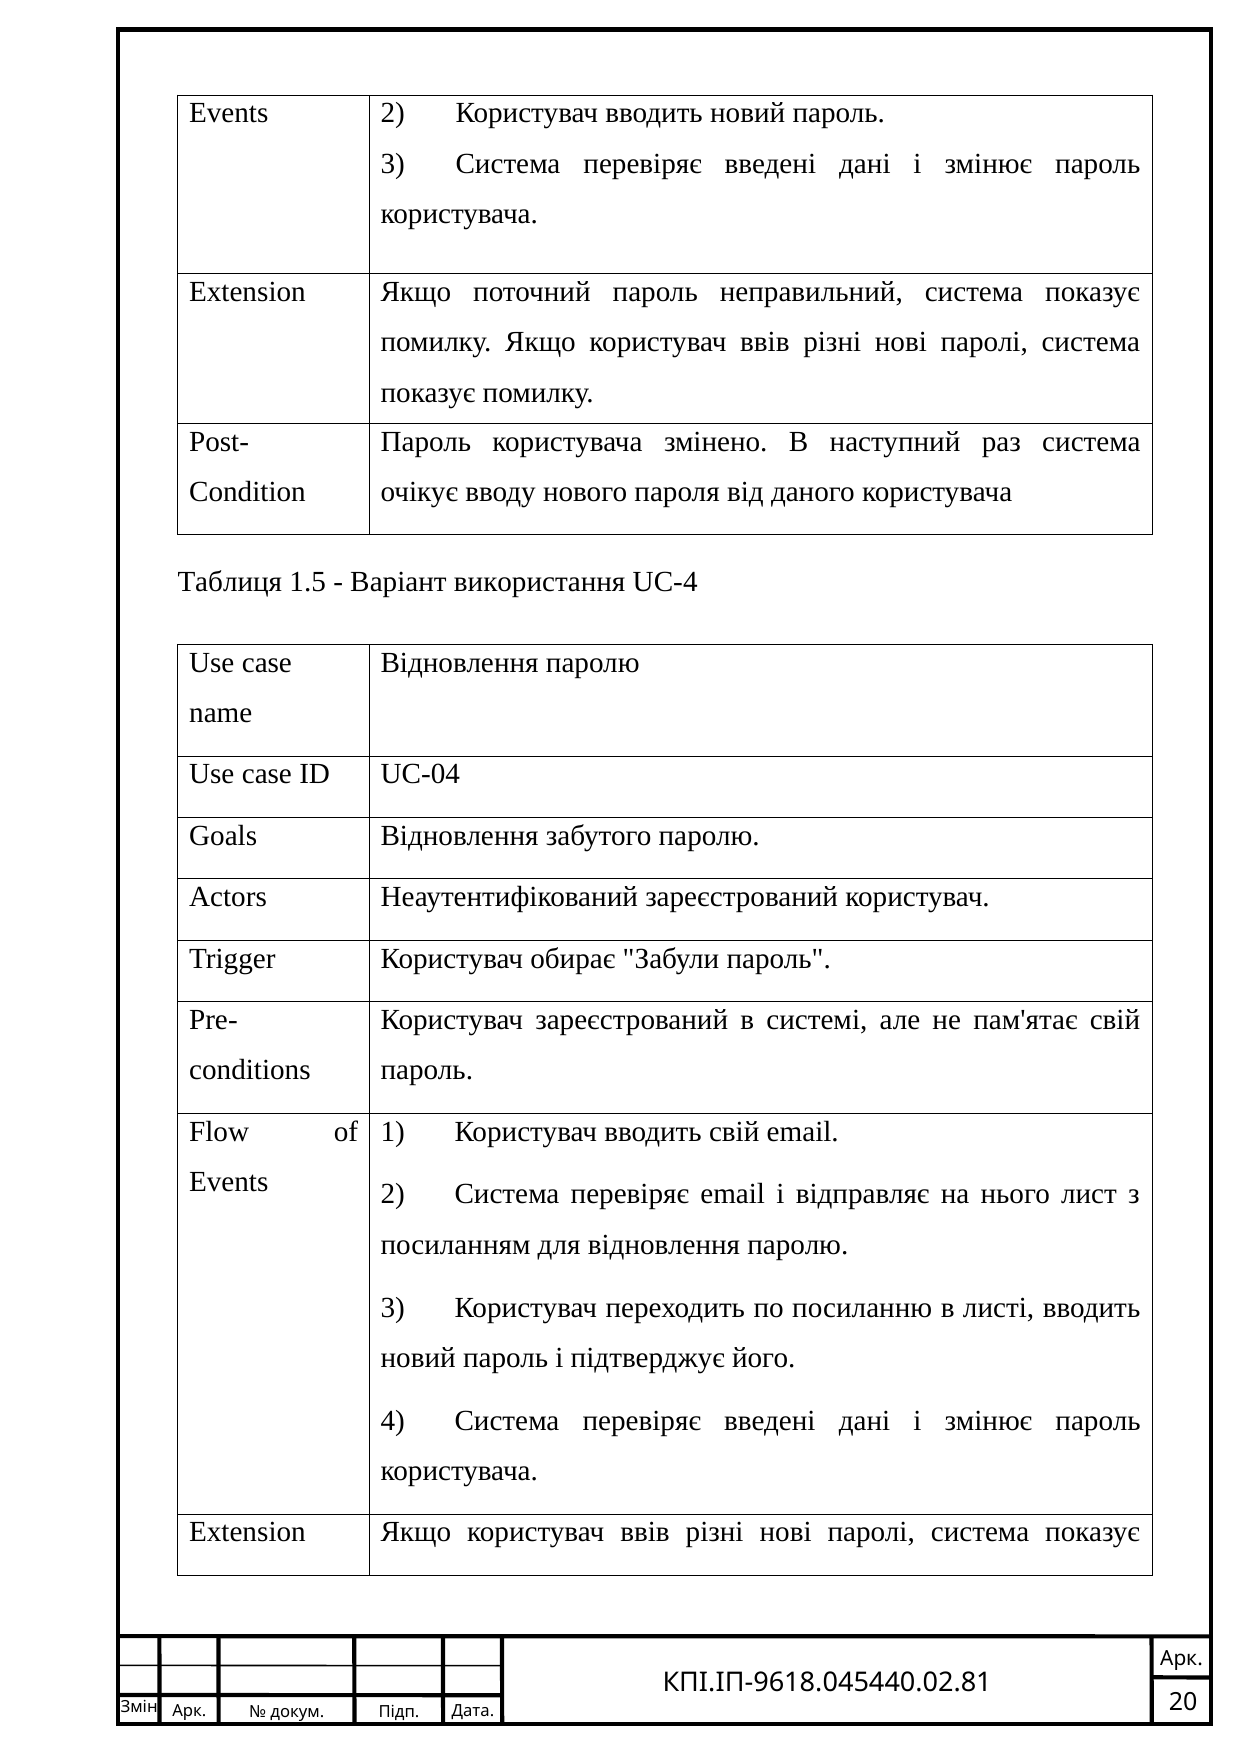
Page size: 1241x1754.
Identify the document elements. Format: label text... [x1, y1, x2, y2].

table_cell Пароль користувача змінено. В наступний раз система очікує вводу нового пароля від даного користувача [370, 424, 1152, 534]
table_header Use case name [178, 645, 369, 756]
table_cell Pre-conditions [178, 1002, 369, 1113]
table_cell Користувач обирає "Забули пароль". [370, 941, 1152, 1001]
table_cell Goals [178, 818, 369, 878]
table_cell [370, 96, 1152, 273]
table_cell Extension [178, 274, 369, 423]
table_cell Extension [178, 1515, 369, 1575]
table_cell Flow of Events [178, 96, 369, 273]
table_cell Відновлення забутого паролю. [370, 818, 1152, 878]
table_cell Post-Condition [178, 424, 369, 534]
table_cell Trigger [178, 941, 369, 1001]
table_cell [370, 1515, 1152, 1575]
table_cell Якщо поточний пароль неправильний, система показує помилку. Якщо користувач ввів різні нові паролі, система показує помилку. [370, 274, 1152, 423]
text Таблиця 1.5 - Варіант використання UC-4 [177, 564, 1152, 598]
table_cell UC-04 [370, 757, 1152, 817]
table_header Відновлення паролю [370, 645, 1152, 756]
table_cell Користувач зареєстрований в системі, але не пам'ятає свій пароль. [370, 1002, 1152, 1113]
table_cell Use case ID [178, 757, 369, 817]
table_cell Flow of Events [178, 1114, 369, 1513]
table_cell Неаутентифікований зареєстрований користувач. [370, 879, 1152, 940]
table_cell Actors [178, 879, 369, 940]
table_cell 1) Користувач вводить свій email. 2) Система перевіряє email і відправляє на нього лист з посиланням для відновлення паролю. 3) Користувач переходить по посиланню в листі, вводить новий пароль і підтверджує його. 4) Система перевіряє введені дані і змінює пароль користувача. [370, 1114, 1152, 1513]
